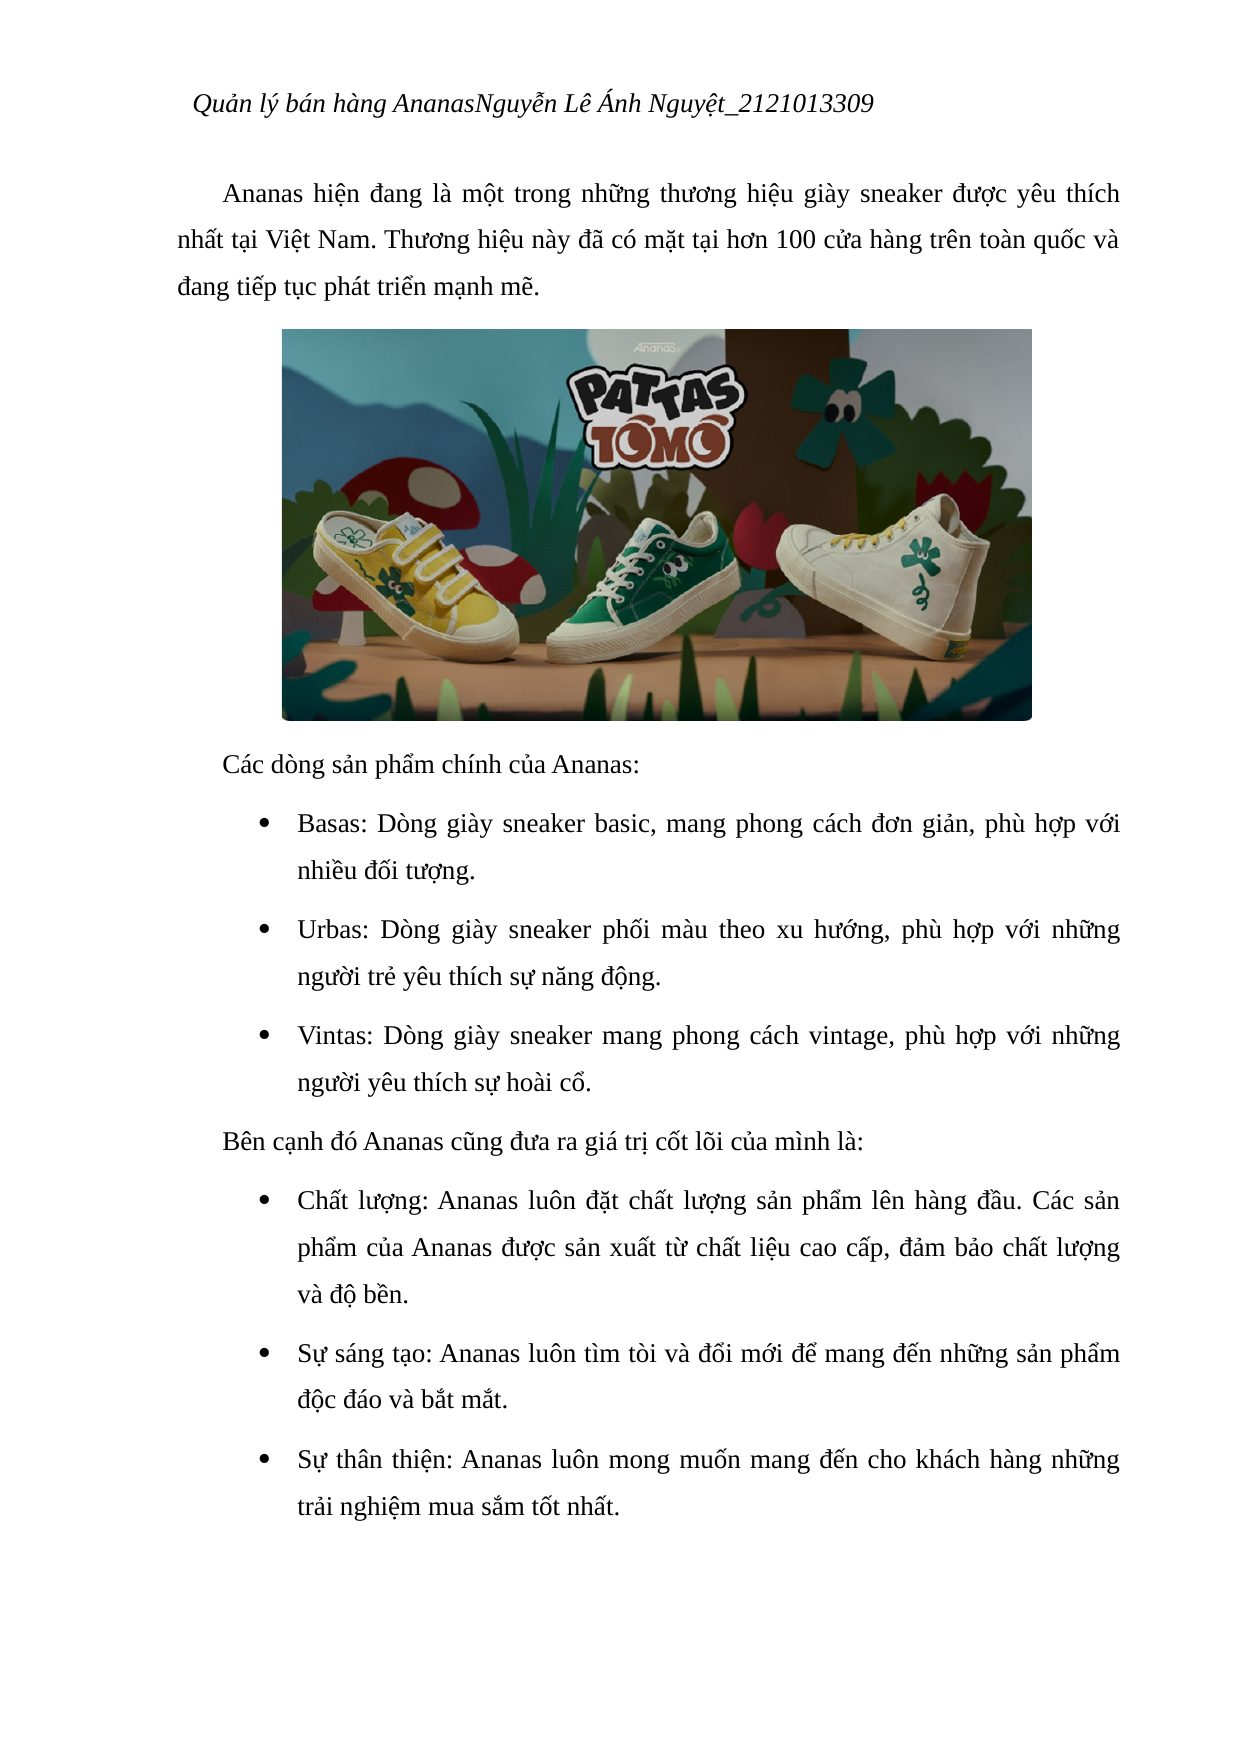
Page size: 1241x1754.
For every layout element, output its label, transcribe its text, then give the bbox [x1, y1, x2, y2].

list Chất lượng: Ananas luôn đặt chất lượng sản phẩm lên hàng đầu. Các sản phẩm của Ananas được sản xuất từ chất liệu cao cấp, đảm bảo chất lượng và độ bền. [259, 1184, 1122, 1309]
list Basas: Dòng giày sneaker basic, mang phong cách đơn giản, phù hợp với nhiều đối tượng. [259, 807, 1122, 885]
list Vintas: Dòng giày sneaker mang phong cách vintage, phù hợp với những người yêu thích sự hoài cổ. [259, 1019, 1122, 1097]
list Sự sáng tạo: Ananas luôn tìm tòi và đổi mới để mang đến những sản phẩm độc đáo và bắt mắt. [259, 1337, 1122, 1415]
list Urbas: Dòng giày sneaker phối màu theo xu hướng, phù hợp với những người trẻ yêu thích sự năng động. [259, 913, 1122, 991]
text Bên cạnh đó Ananas cũng đưa ra giá trị cốt lõi của mình là: [177, 1125, 1122, 1156]
text Các dòng sản phẩm chính của Ananas: [177, 748, 1122, 779]
picture [281, 329, 1032, 721]
list Sự thân thiện: Ananas luôn mong muốn mang đến cho khách hàng những trải nghiệm mua sắm tốt nhất. [259, 1443, 1122, 1521]
text Ananas hiện đang là một trong những thương hiệu giày sneaker được yêu thích nhất tại Việt Nam. Thương hiệu này đã có mặt tại hơn 100 cửa hàng trên toàn quốc và đang tiếp tục phát triển mạnh mẽ. [177, 177, 1122, 301]
